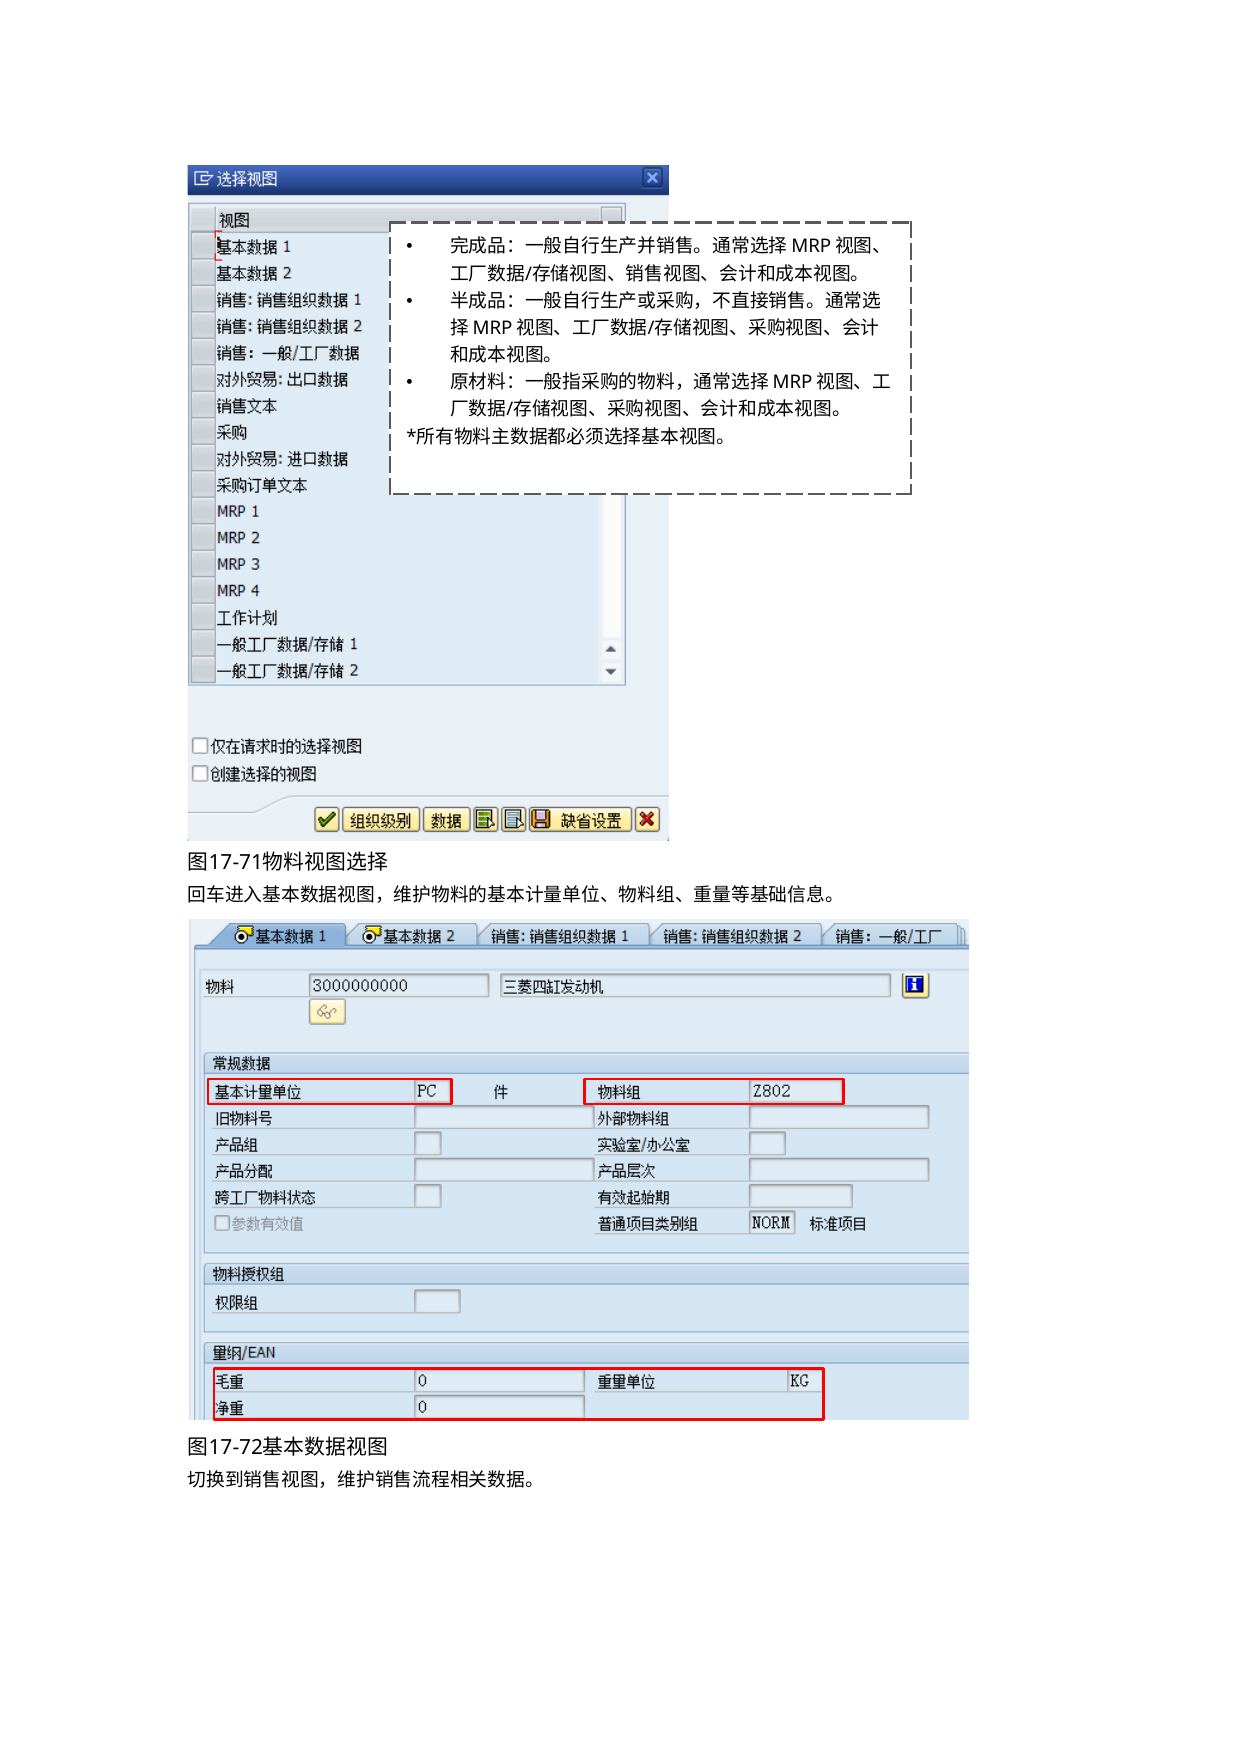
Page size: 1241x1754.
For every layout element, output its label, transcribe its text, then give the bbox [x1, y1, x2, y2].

text 回车进入基本数据视图，维护物料的基本计量单位、物料组、重量等基础信息。 [187, 877, 1053, 909]
picture [215, 1370, 822, 1418]
picture [187, 919, 969, 1420]
text 切换到销售视图，维护销售流程相关数据。 [187, 1462, 1053, 1494]
picture [187, 165, 669, 841]
